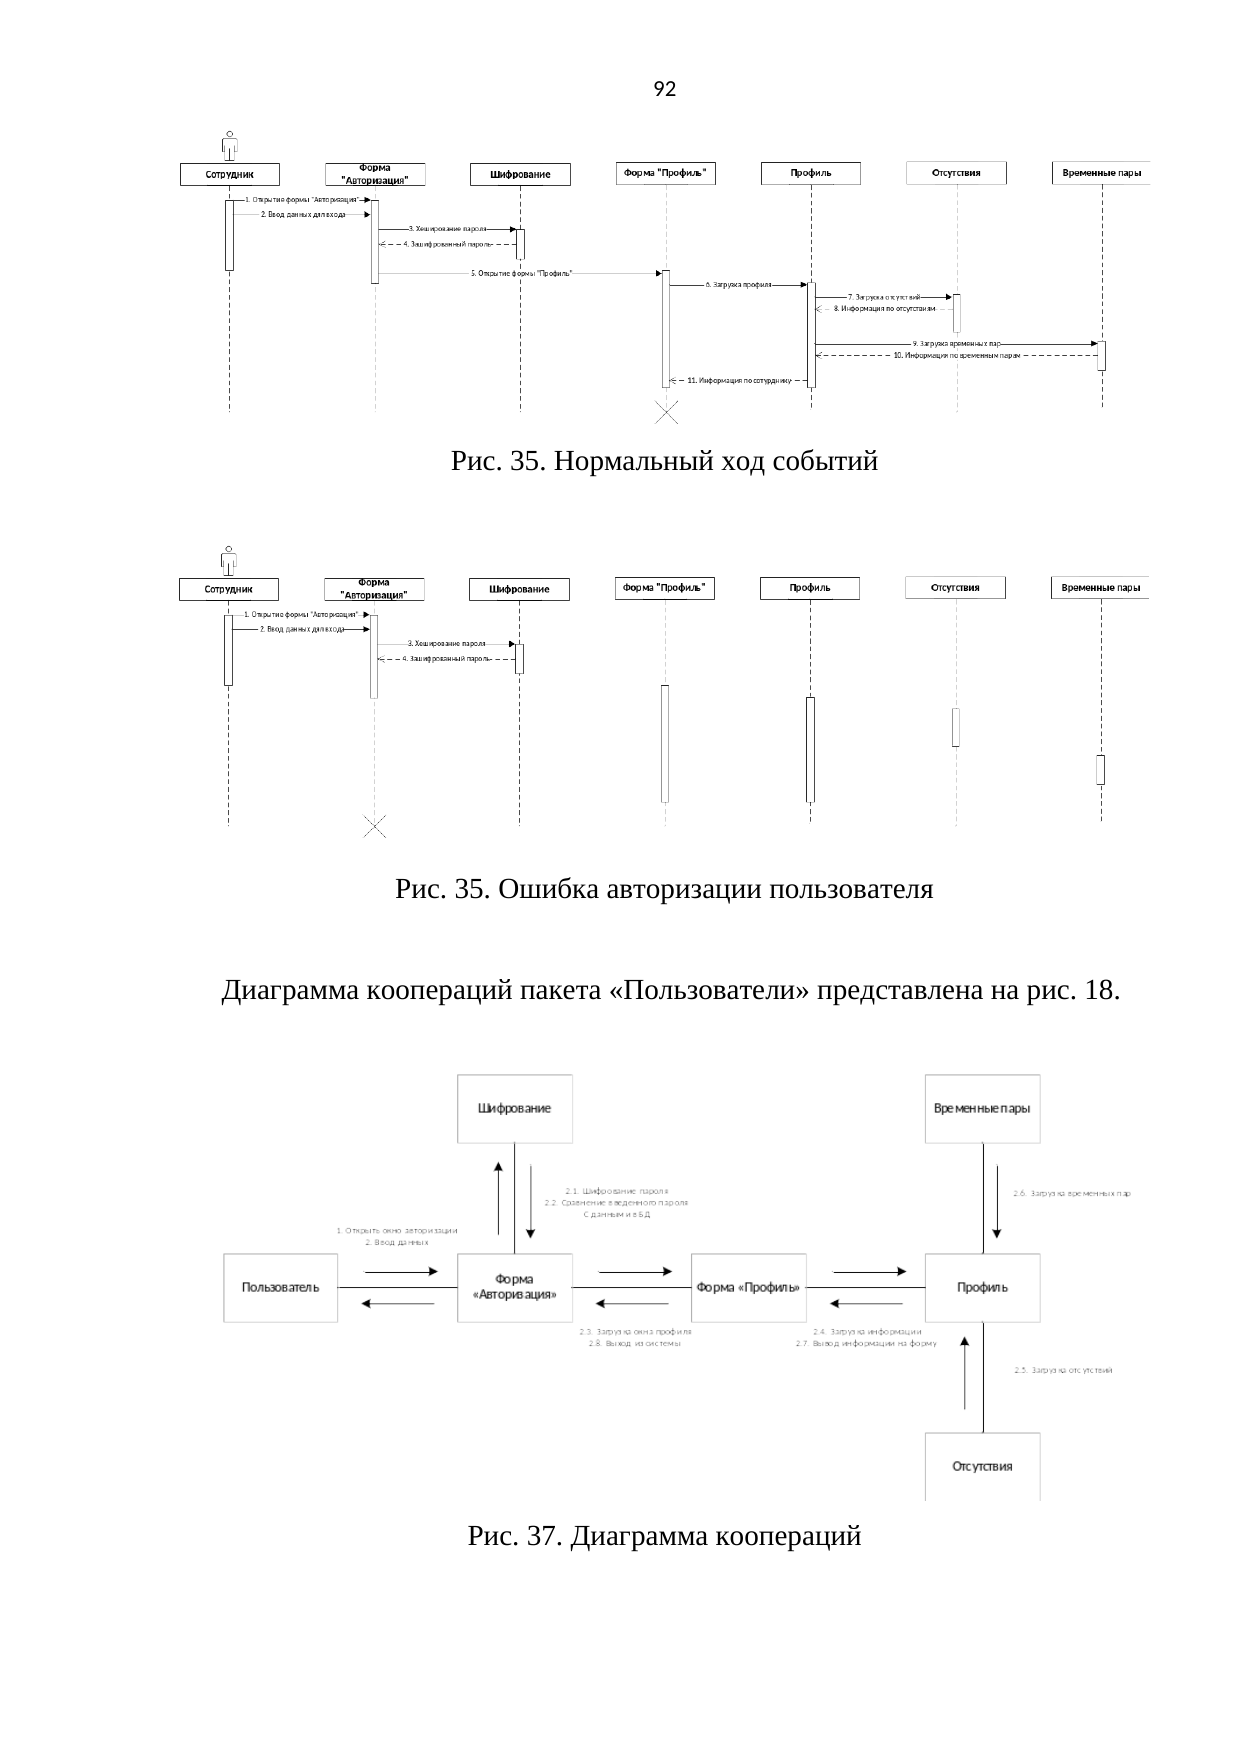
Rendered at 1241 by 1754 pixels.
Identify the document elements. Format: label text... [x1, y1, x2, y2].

text Рис. 37. Диаграмма коопераций [177, 1073, 1152, 1551]
text Рис. 35. Нормальный ход событий [177, 130, 1152, 477]
text Рис. 35. Ошибка авторизации пользователя [177, 872, 1152, 905]
text Диаграмма коопераций пакета «Пользователи» представлена на рис. 18. [177, 972, 1152, 1006]
